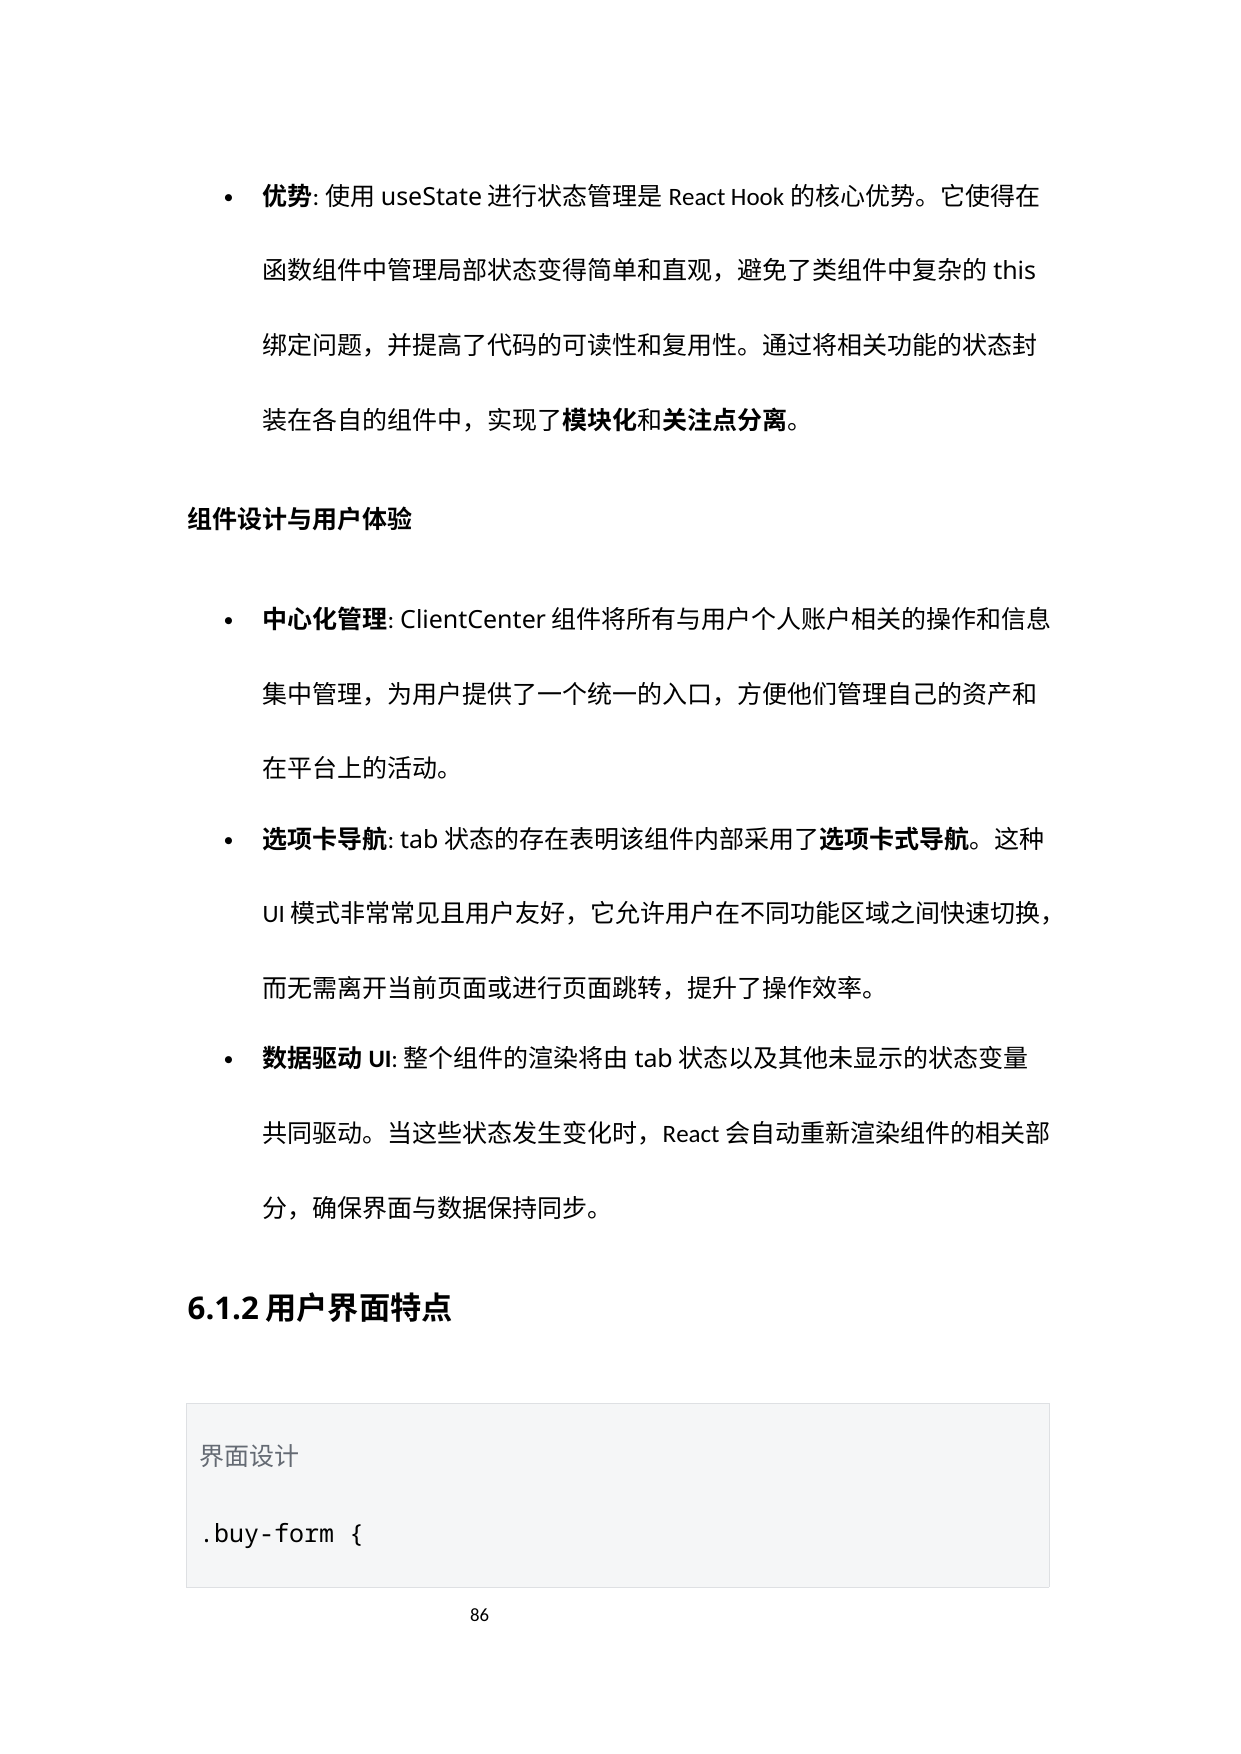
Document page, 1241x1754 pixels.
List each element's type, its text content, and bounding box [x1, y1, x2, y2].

subtitle 6.1.2用户界面特点 [187, 1273, 1053, 1338]
list 选项卡导航: tab 状态的存在表明该组件内部采用了选项卡式导航。这种 UI 模式非常常见且用户友好，它允许用户在不同功能区域之间快速切换，而无需离开当前页面或进行页面跳转，提升了操作效率。 [225, 805, 1053, 1019]
list 优势: 使用 useState 进行状态管理是 React Hook 的核心优势。它使得在函数组件中管理局部状态变得简单和直观，避免了类组件中复杂的 this 绑定问题，并提高了代码的可读性和复用性。通过将相关功能的状态封装在各自的组件中，实现了模块化和关注点分离。 [225, 162, 1053, 451]
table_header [187, 1404, 1049, 1587]
list 中心化管理: ClientCenter 组件将所有与用户个人账户相关的操作和信息集中管理，为用户提供了一个统一的入口，方便他们管理自己的资产和在平台上的活动。 [225, 585, 1053, 799]
text 组件设计与用户体验 [187, 485, 1053, 550]
list 数据驱动 UI: 整个组件的渲染将由 tab 状态以及其他未显示的状态变量共同驱动。当这些状态发生变化时，React 会自动重新渲染组件的相关部分，确保界面与数据保持同步。 [225, 1024, 1053, 1239]
